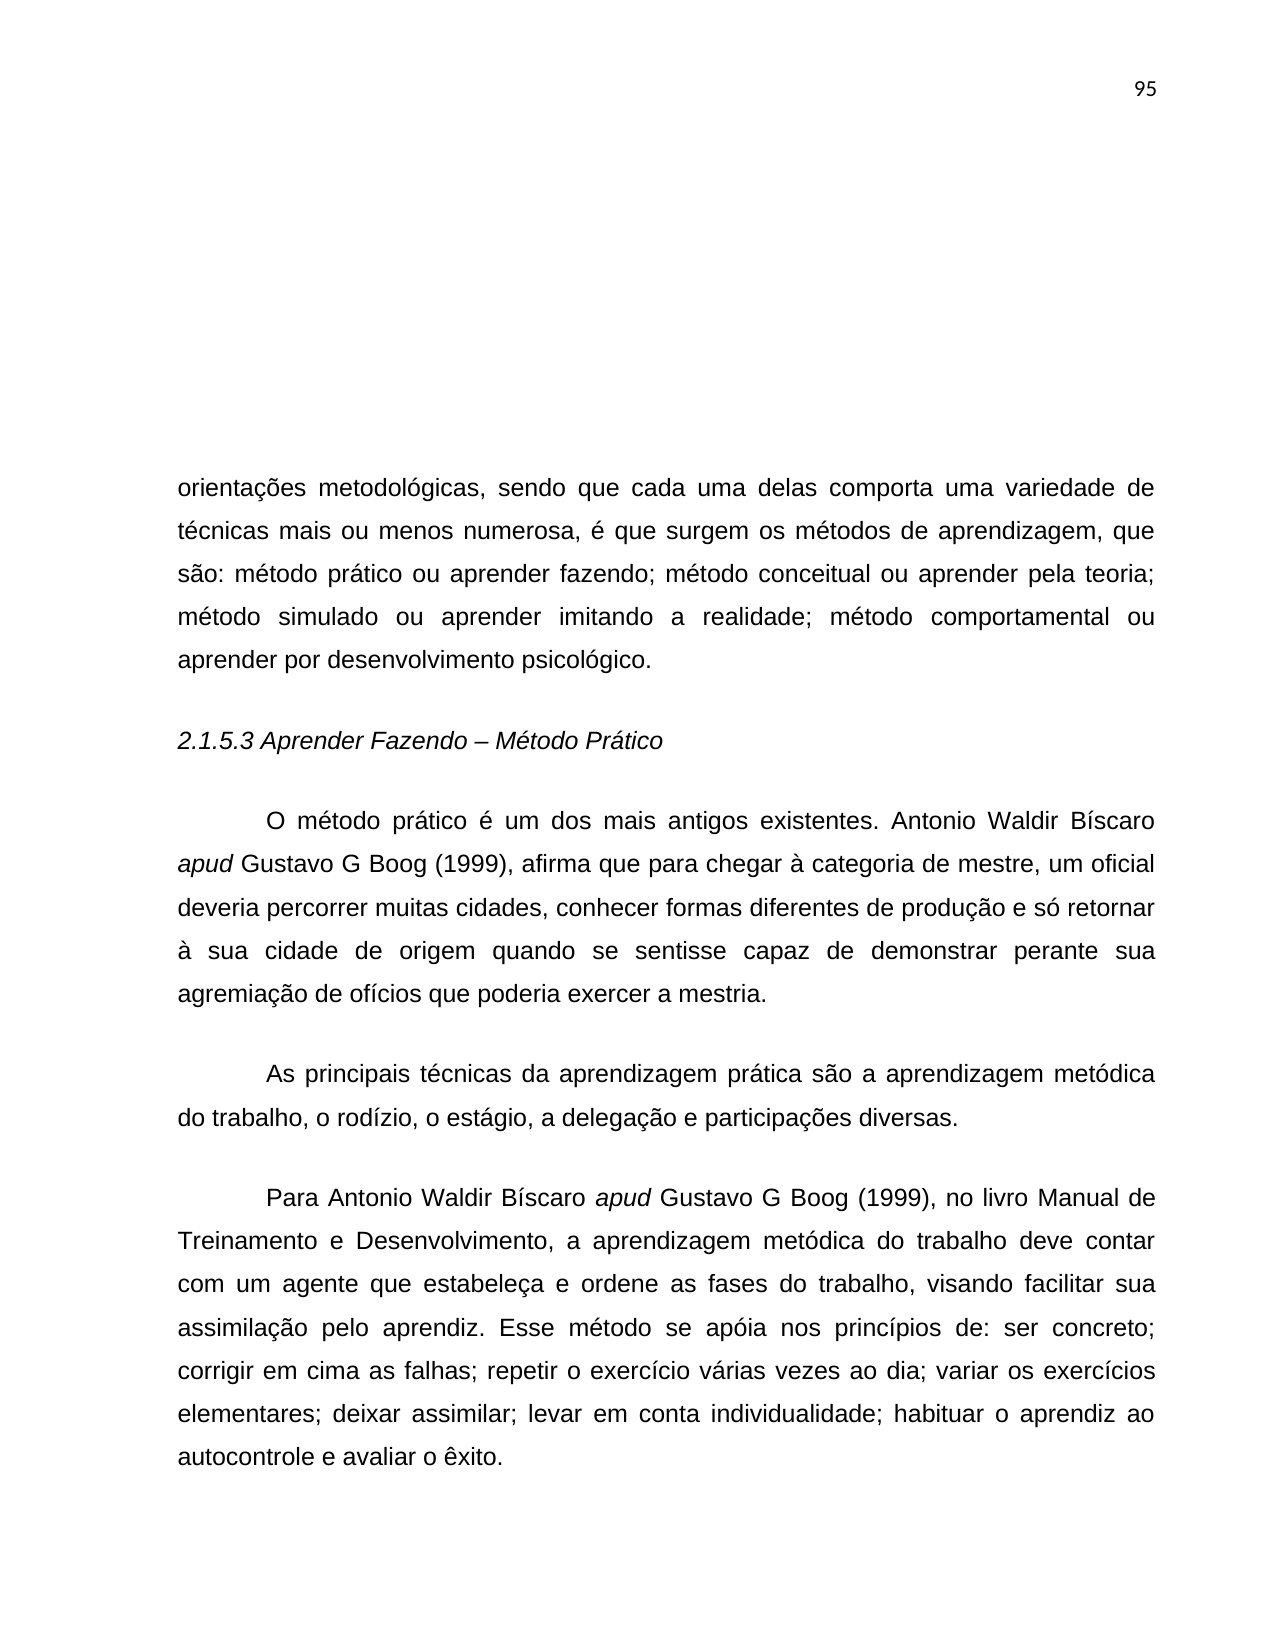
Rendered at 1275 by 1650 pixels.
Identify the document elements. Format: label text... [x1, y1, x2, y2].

text O método prático é um dos mais antigos existentes. Antonio Waldir Bíscaro apud Gustavo G Boog (1999), afirma que para chegar à categoria de mestre, um oficial deveria percorrer muitas cidades, conhecer formas diferentes de produção e só retornar à sua cidade de origem quando se sentisse capaz de demonstrar perante sua agremiação de ofícios que poderia exercer a mestria. [177, 806, 1157, 1007]
text Para Antonio Waldir Bíscaro apud Gustavo G Boog (1999), no livro Manual de Treinamento e Desenvolvimento, a aprendizagem metódica do trabalho deve contar com um agente que estabeleça e ordene as fases do trabalho, visando facilitar sua assimilação pelo aprendiz. Esse método se apóia nos princípios de: ser concreto; corrigir em cima as falhas; repetir o exercício várias vezes ao dia; variar os exercícios elementares; deixar assimilar; levar em conta individualidade; habituar o aprendiz ao autocontrole e avaliar o êxito. [177, 1183, 1157, 1471]
text 2.1.5.3 Aprender Fazendo – Método Prático [177, 726, 1157, 754]
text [177, 472, 1157, 674]
text As principais técnicas da aprendizagem prática são a aprendizagem metódica do trabalho, o rodízio, o estágio, a delegação e participações diversas. [177, 1059, 1157, 1131]
